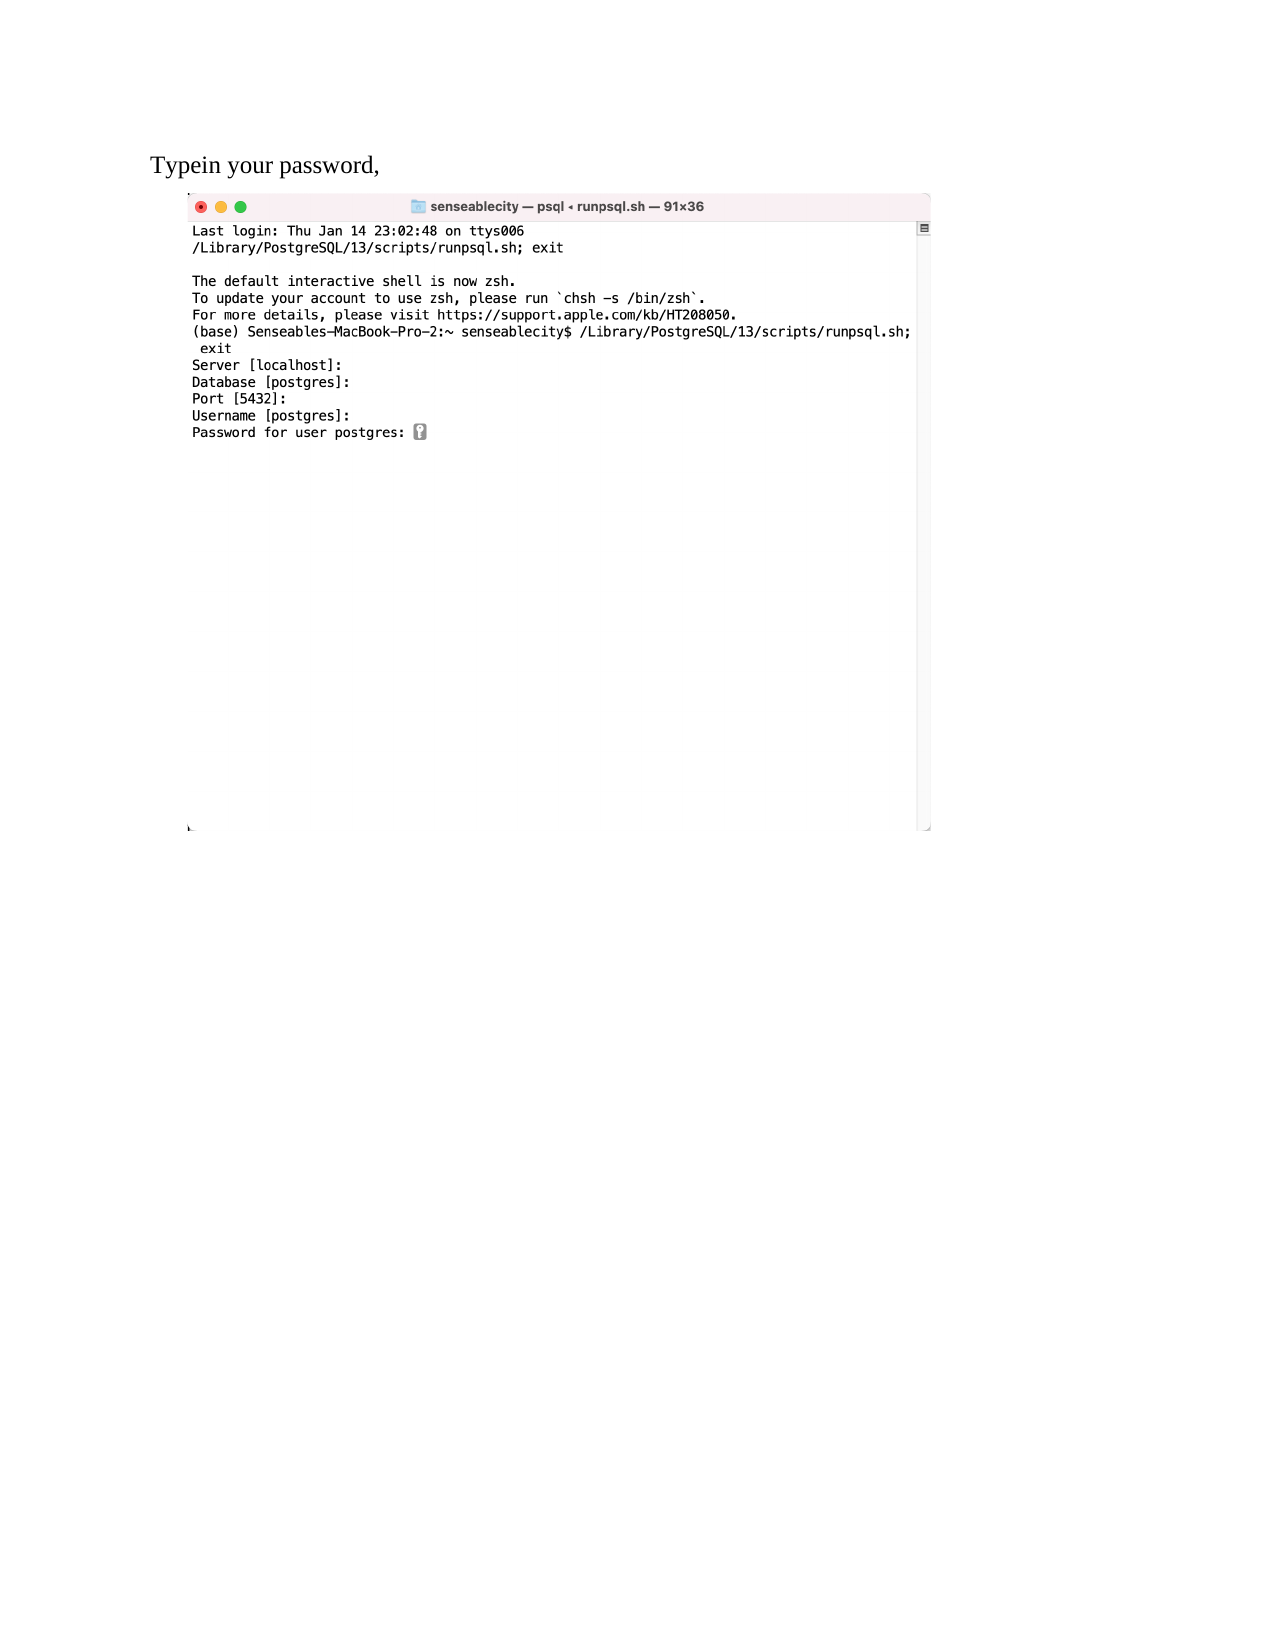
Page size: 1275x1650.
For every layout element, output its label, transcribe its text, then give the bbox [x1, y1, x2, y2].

text Typein your password, [150, 150, 1125, 179]
picture [187, 193, 931, 831]
